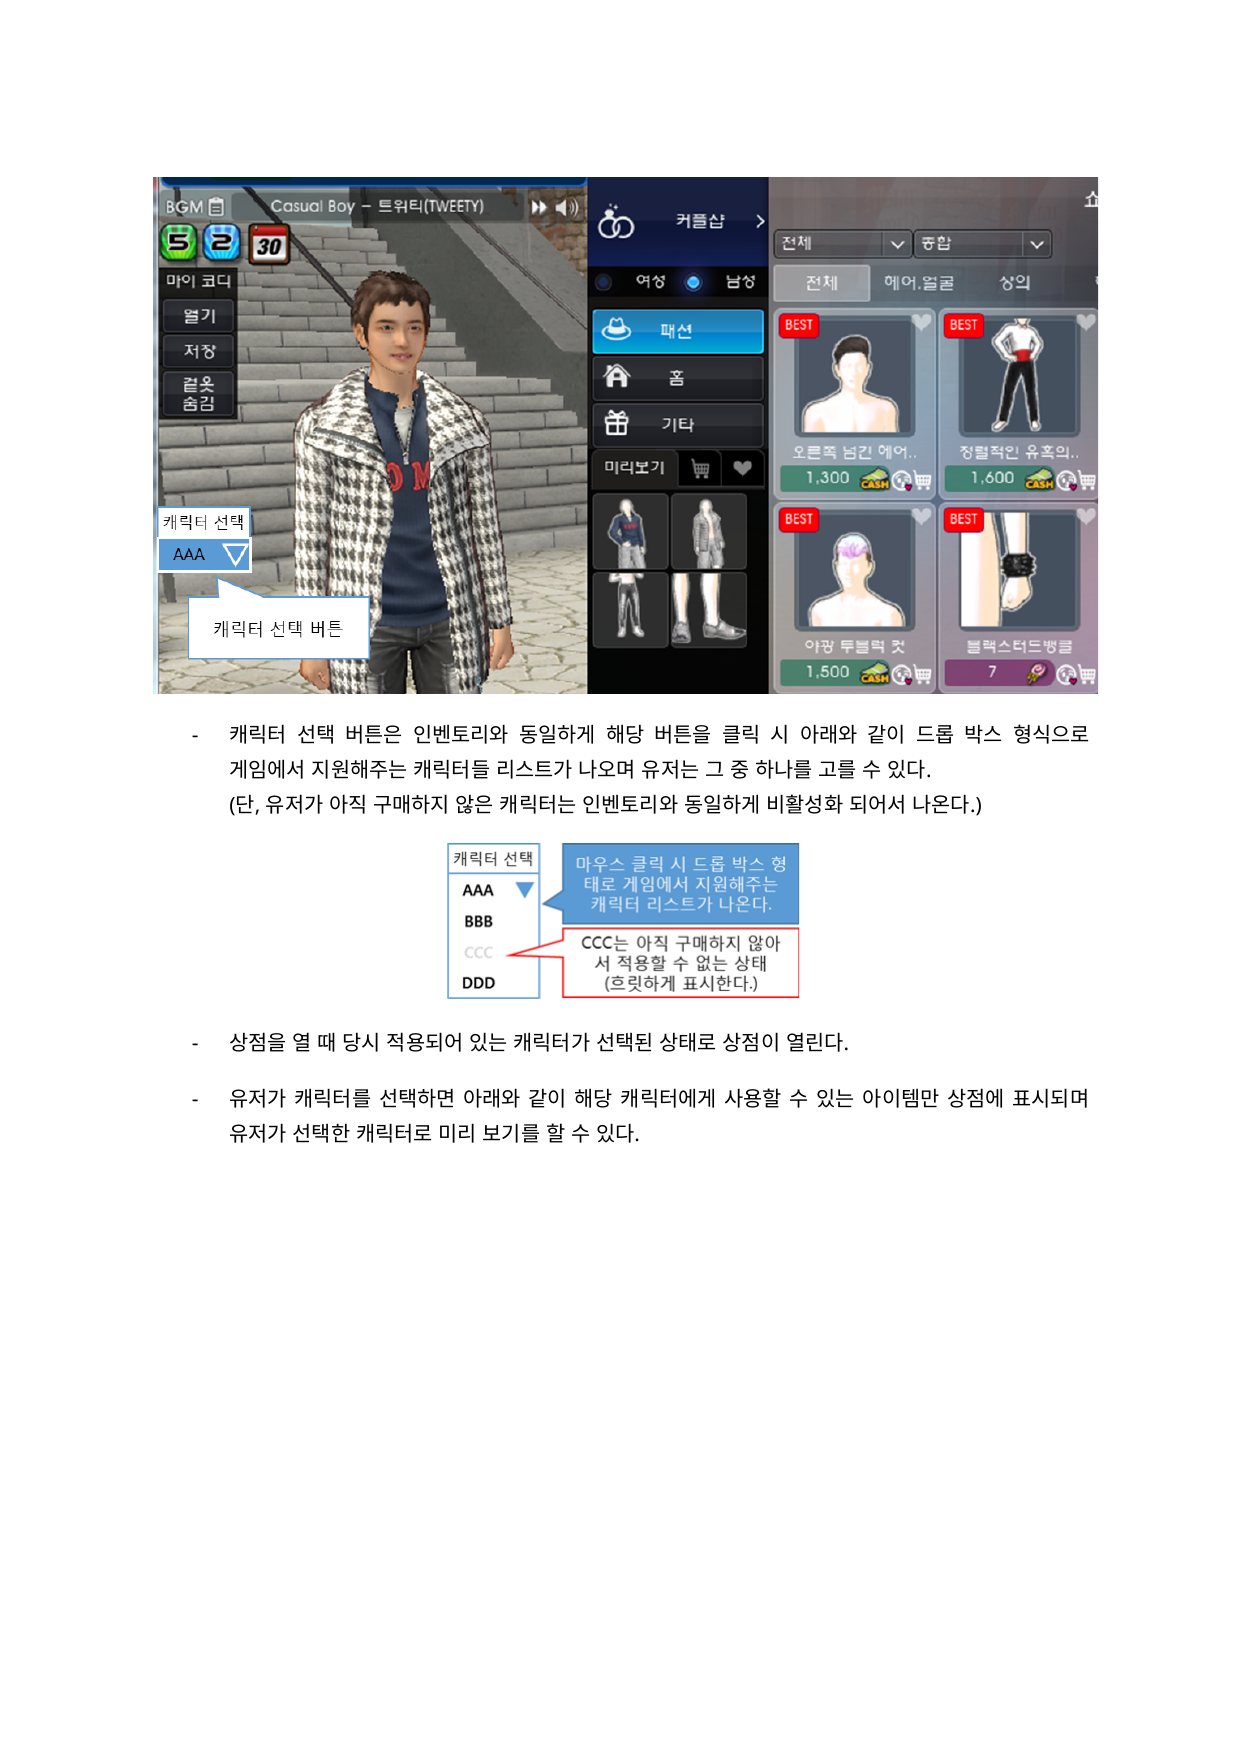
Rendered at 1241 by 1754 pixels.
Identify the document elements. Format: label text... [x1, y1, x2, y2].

picture [150, 177, 1099, 694]
list 유저가 캐릭터를 선택하면 아래와 같이 해당 캐릭터에게 사용할 수 있는 아이템만 상점에 표시되며 유저가 선택한 캐릭터로 미리 보기를 할 수 있다. [192, 1082, 1090, 1147]
picture [441, 843, 800, 1002]
list 상점을 열 때 당시 적용되어 있는 캐릭터가 선택된 상태로 상점이 열린다. [192, 1027, 1090, 1057]
list 캐릭터 선택 버튼은 인벤토리와 동일하게 해당 버튼을 클릭 시 아래와 같이 드롭 박스 형식으로 게임에서 지원해주는 캐릭터들 리스트가 나오며 유저는 그 중 하나를 고를 수 있다. (단, 유저가 아직 구매하지 않은 캐릭터는 인벤토리와 동일하게 비활성화 되어서 나온다.) [192, 718, 1090, 818]
